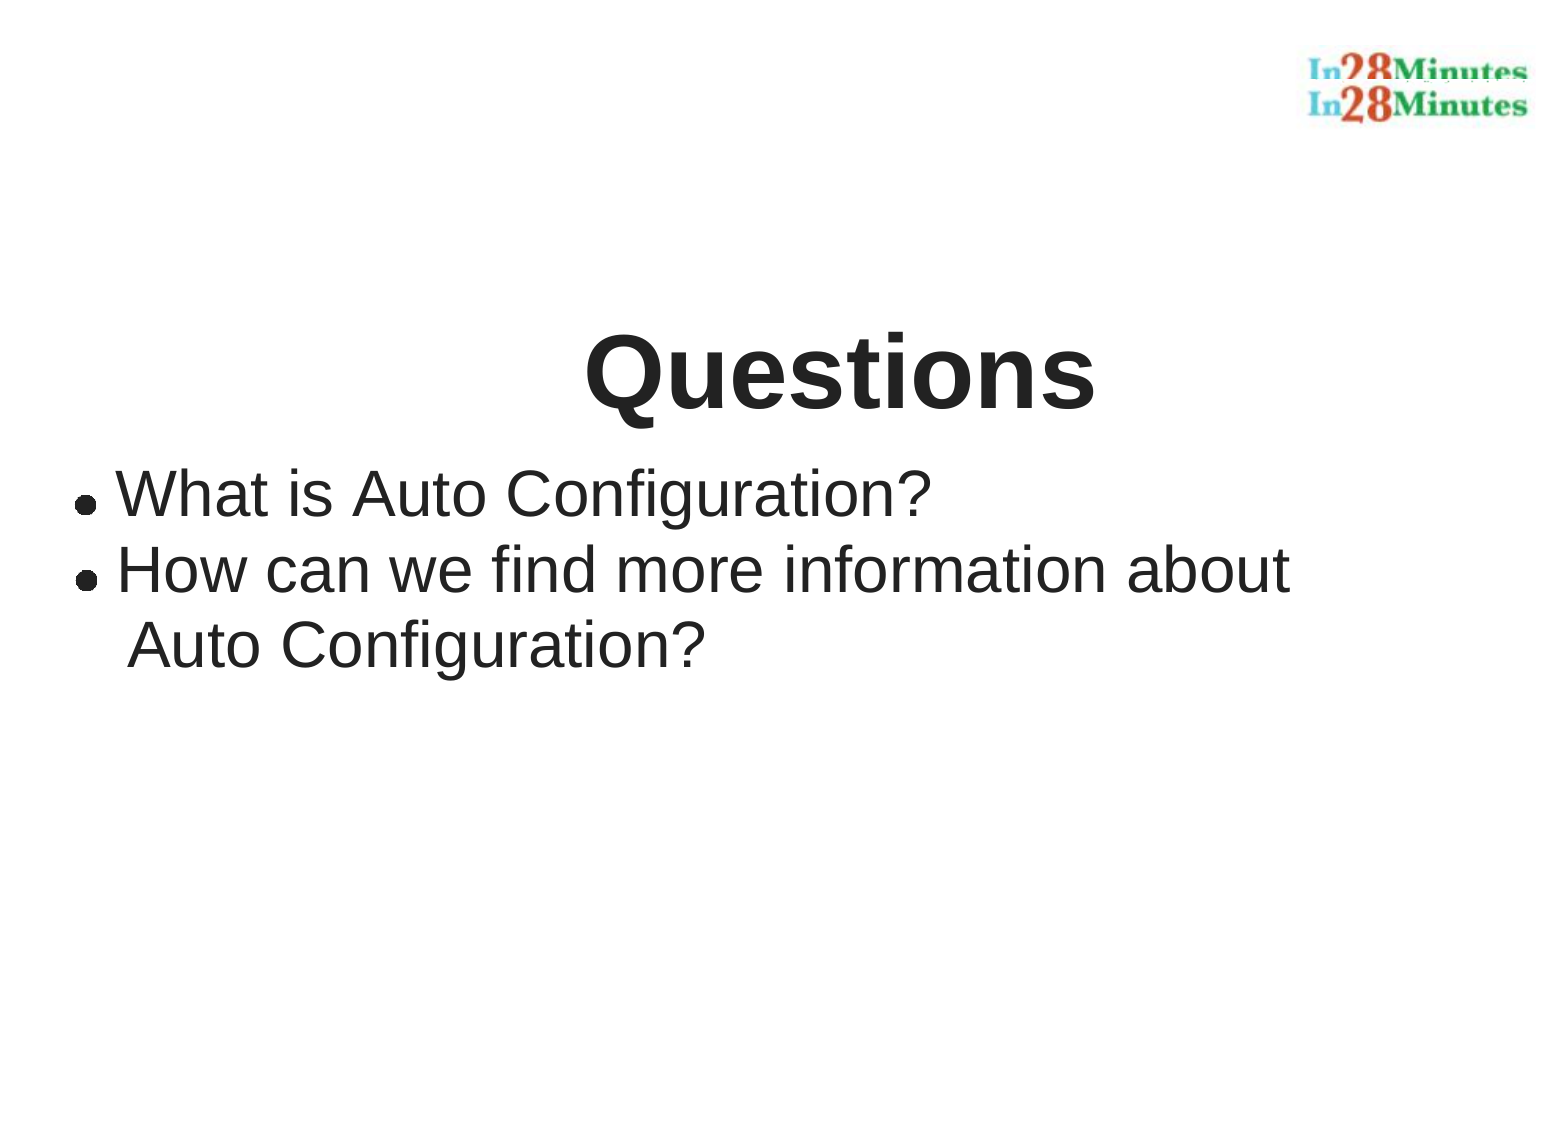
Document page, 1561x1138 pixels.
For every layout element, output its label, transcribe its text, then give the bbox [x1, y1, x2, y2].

picture [73, 567, 98, 593]
picture [72, 492, 98, 517]
text What is Auto Configuration? [73, 455, 1489, 531]
text Questions [583, 310, 1489, 431]
text How can we find more information about Auto Configuration? [73, 531, 1442, 682]
picture [1272, 45, 1536, 212]
